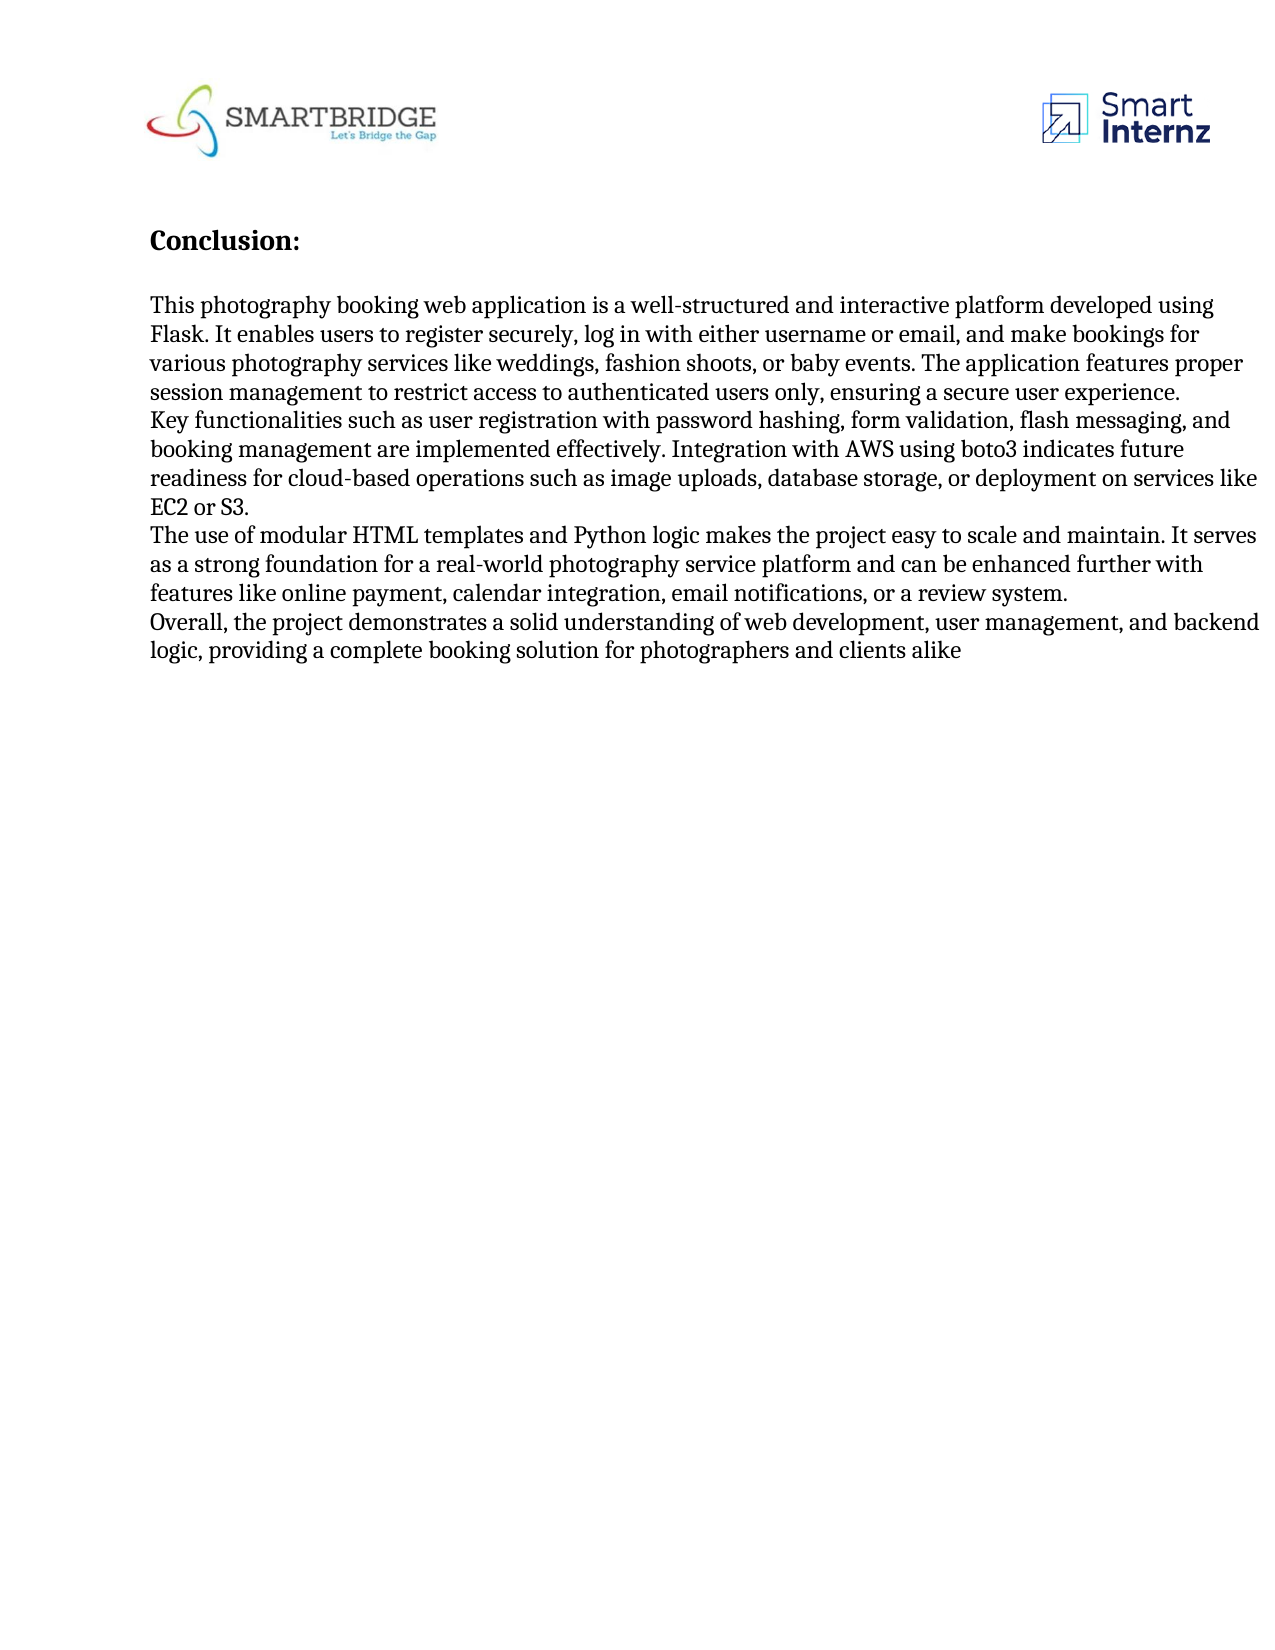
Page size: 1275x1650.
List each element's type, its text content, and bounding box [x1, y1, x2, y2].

subtitle This photography booking web application is a well-structured and interactive platform developed using Flask. It enables users to register securely, log in with either username or email, and make bookings for various photography services like weddings, fashion shoots, or baby events. The application features proper session management to restrict access to authenticated users only, ensuring a secure user experience. [150, 291, 1275, 406]
subtitle Conclusion: [150, 224, 1275, 258]
subtitle The use of modular HTML templates and Python logic makes the project easy to scale and maintain. It serves as a strong foundation for a real-world photography service platform and can be enhanced further with features like online payment, calendar integration, email notifications, or a review system. [150, 521, 1275, 607]
subtitle Overall, the project demonstrates a solid understanding of web development, user management, and backend logic, providing a complete booking solution for photographers and clients alike [150, 607, 1275, 665]
picture [143, 78, 439, 161]
subtitle Key functionalities such as user registration with password hashing, form validation, flash messaging, and booking management are implemented effectively. Integration with AWS using boto3 indicates future readiness for cloud-based operations such as image uploads, database storage, or deployment on services like EC2 or S3. [150, 406, 1275, 521]
picture [1037, 92, 1214, 143]
